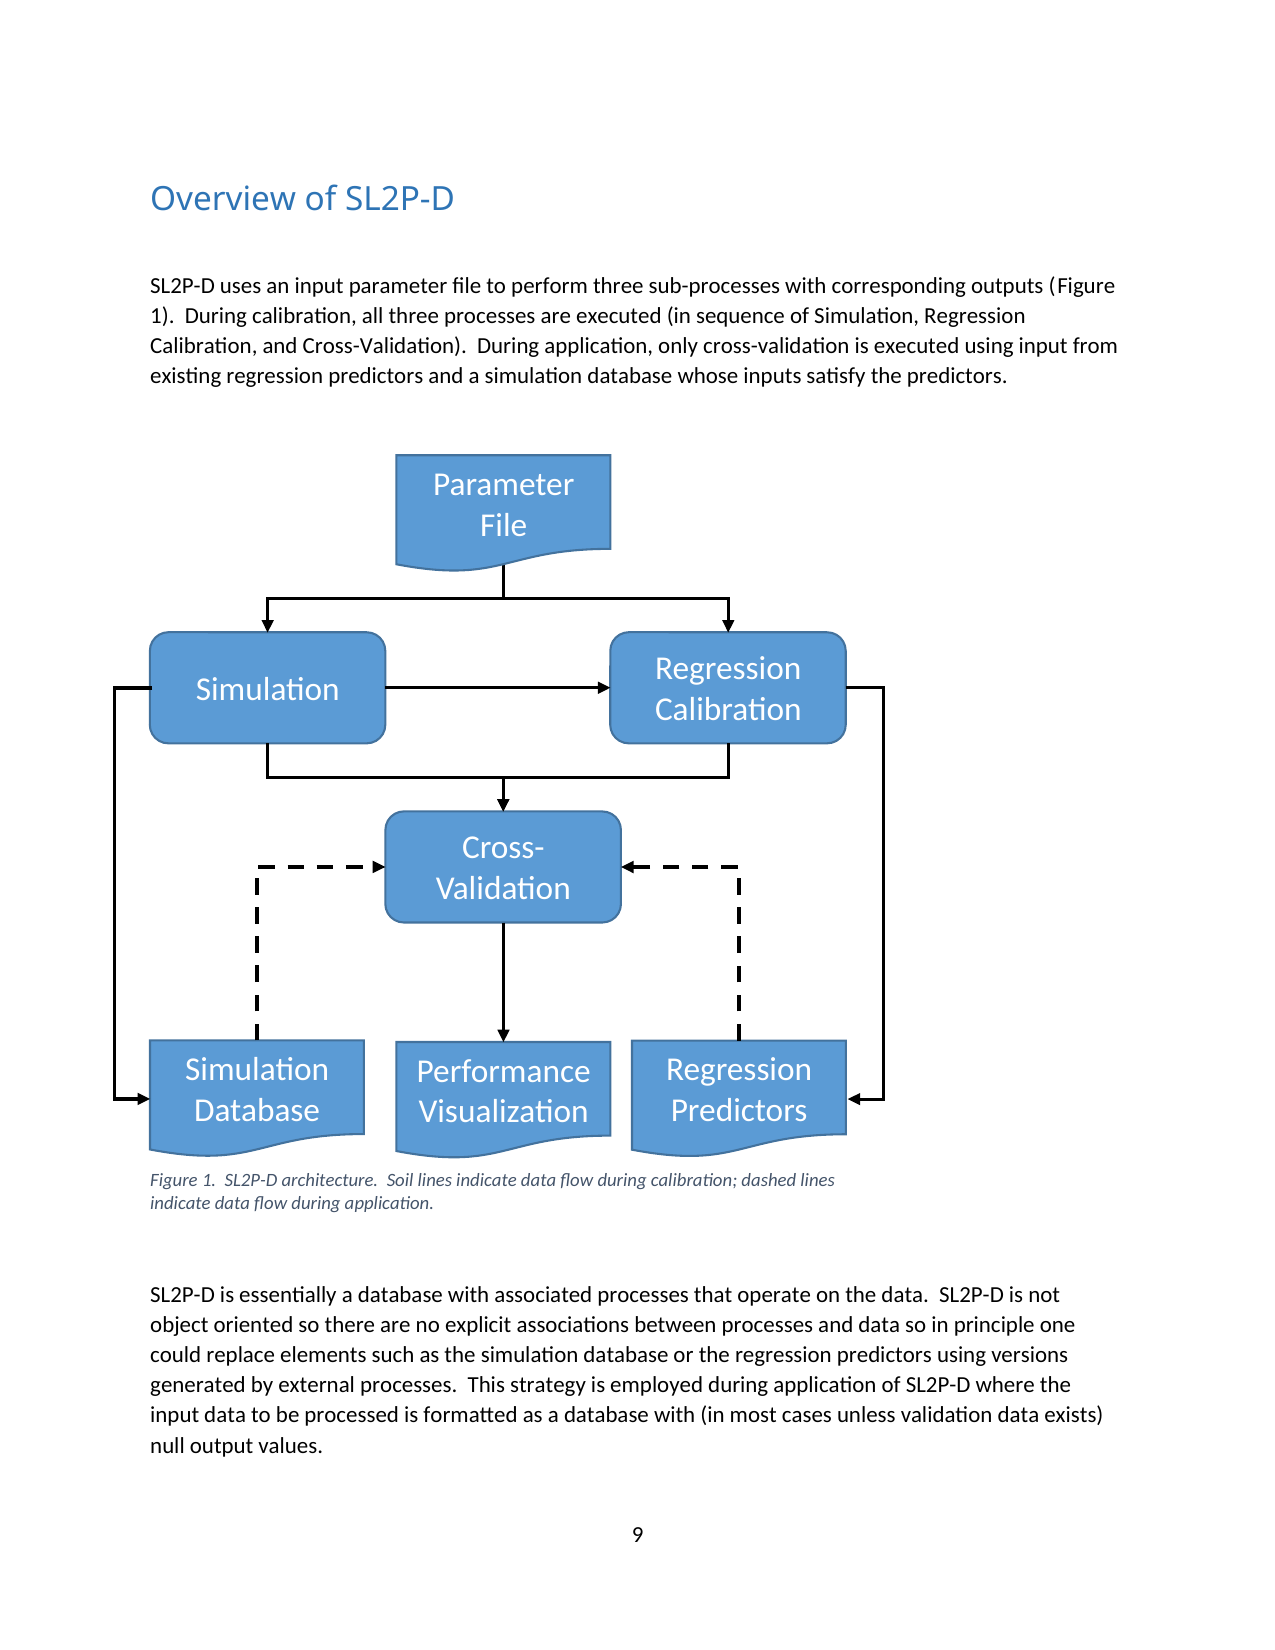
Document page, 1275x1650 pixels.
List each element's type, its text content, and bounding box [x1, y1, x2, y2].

subtitle Overview of SL2P-D [150, 175, 1125, 220]
text SL2P-D is essentially a database with associated processes that operate on the data. SL2P-D is not object oriented so there are no explicit associations between processes and data so in principle one could replace elements such as the simulation database or the regression predictors using versions generated by external processes. This strategy is employed during application of SL2P-D where the input data to be processed is formatted as a database with (in most cases unless validation data exists) null output values. [150, 1280, 1125, 1459]
text SL2P-D uses an input parameter file to perform three sub-processes with corresponding outputs (Figure 1). During calibration, all three processes are executed (in sequence of Simulation, Regression Calibration, and Cross-Validation). During application, only cross-validation is executed using input from existing regression predictors and a simulation database whose inputs satisfy the predictors. [150, 271, 1125, 389]
